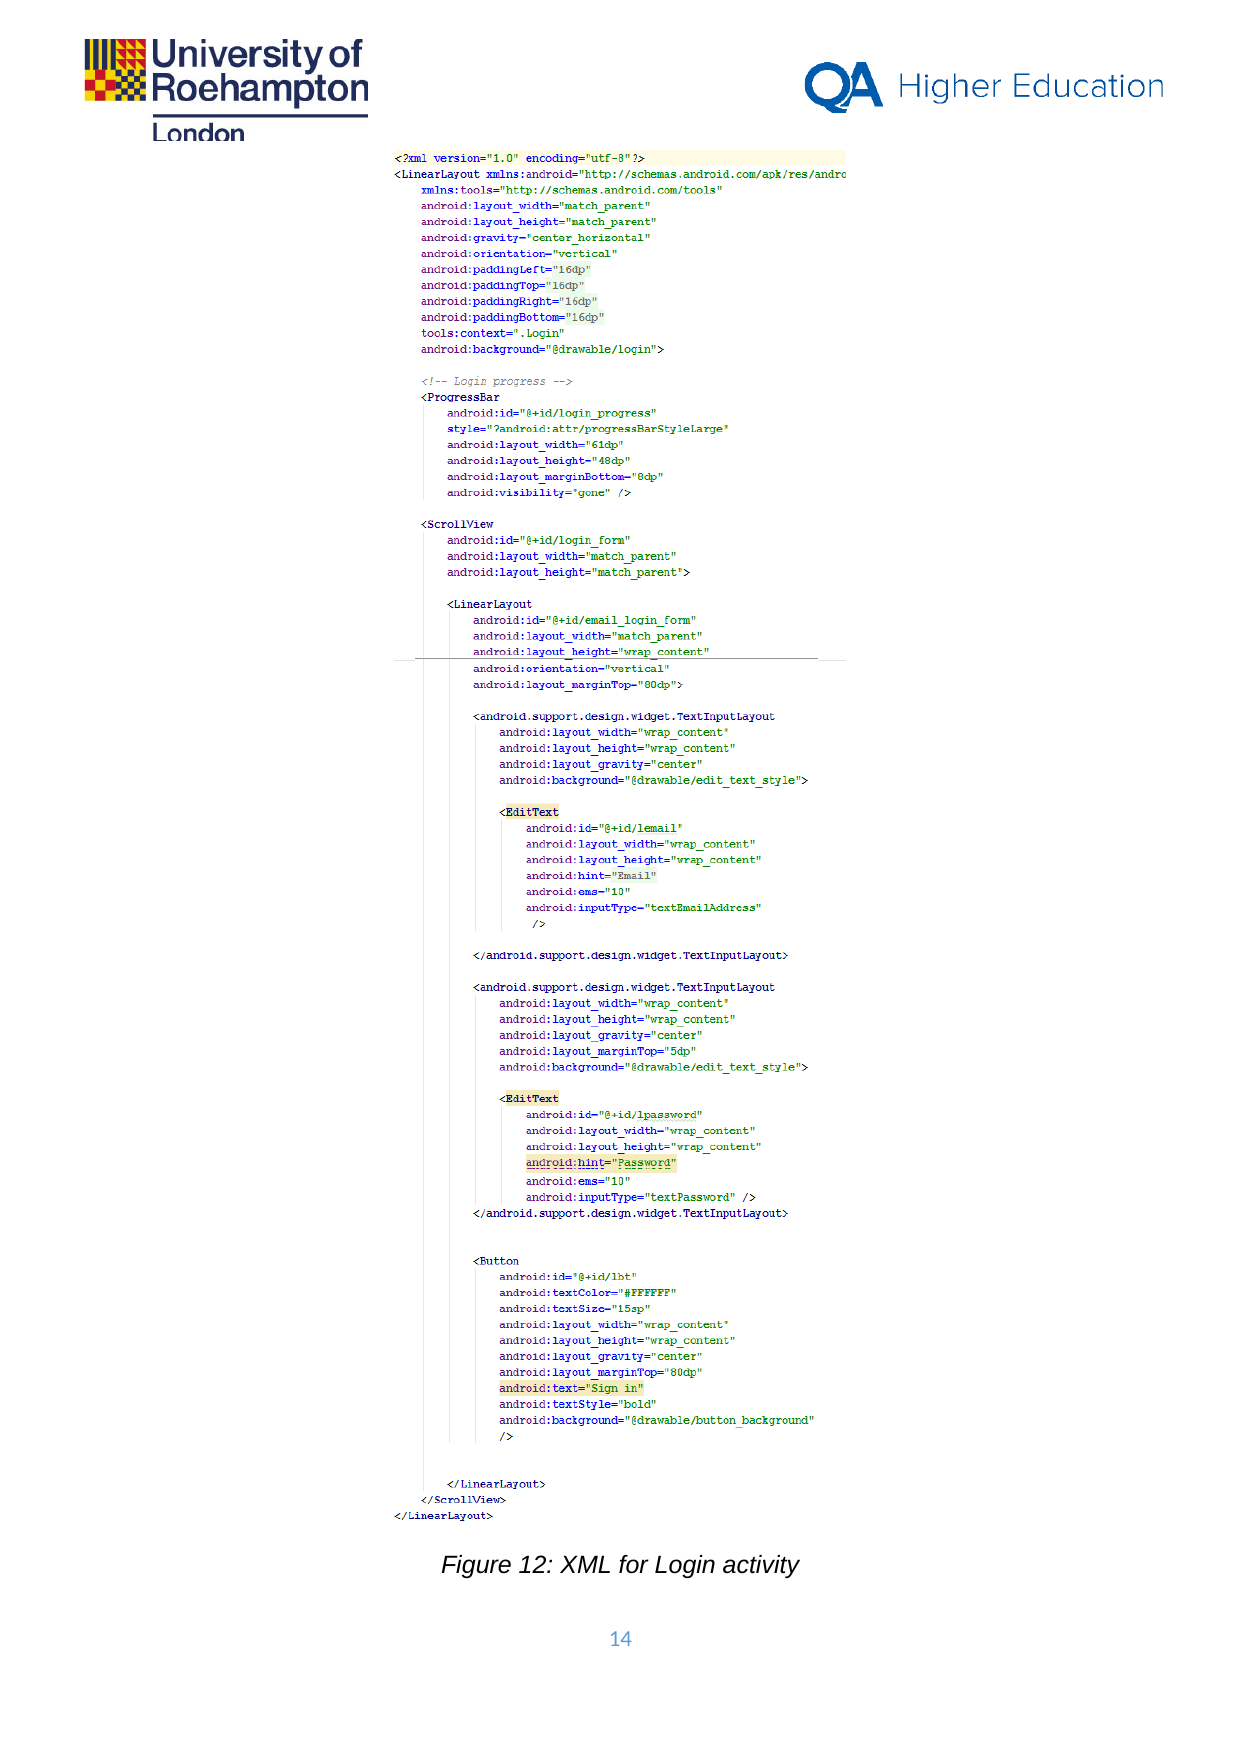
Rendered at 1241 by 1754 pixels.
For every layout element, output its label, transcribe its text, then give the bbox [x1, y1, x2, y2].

picture [804, 62, 1163, 113]
picture [84, 39, 368, 140]
text Figure 12: XML for Login activity [150, 1550, 1090, 1579]
picture [394, 150, 846, 1532]
